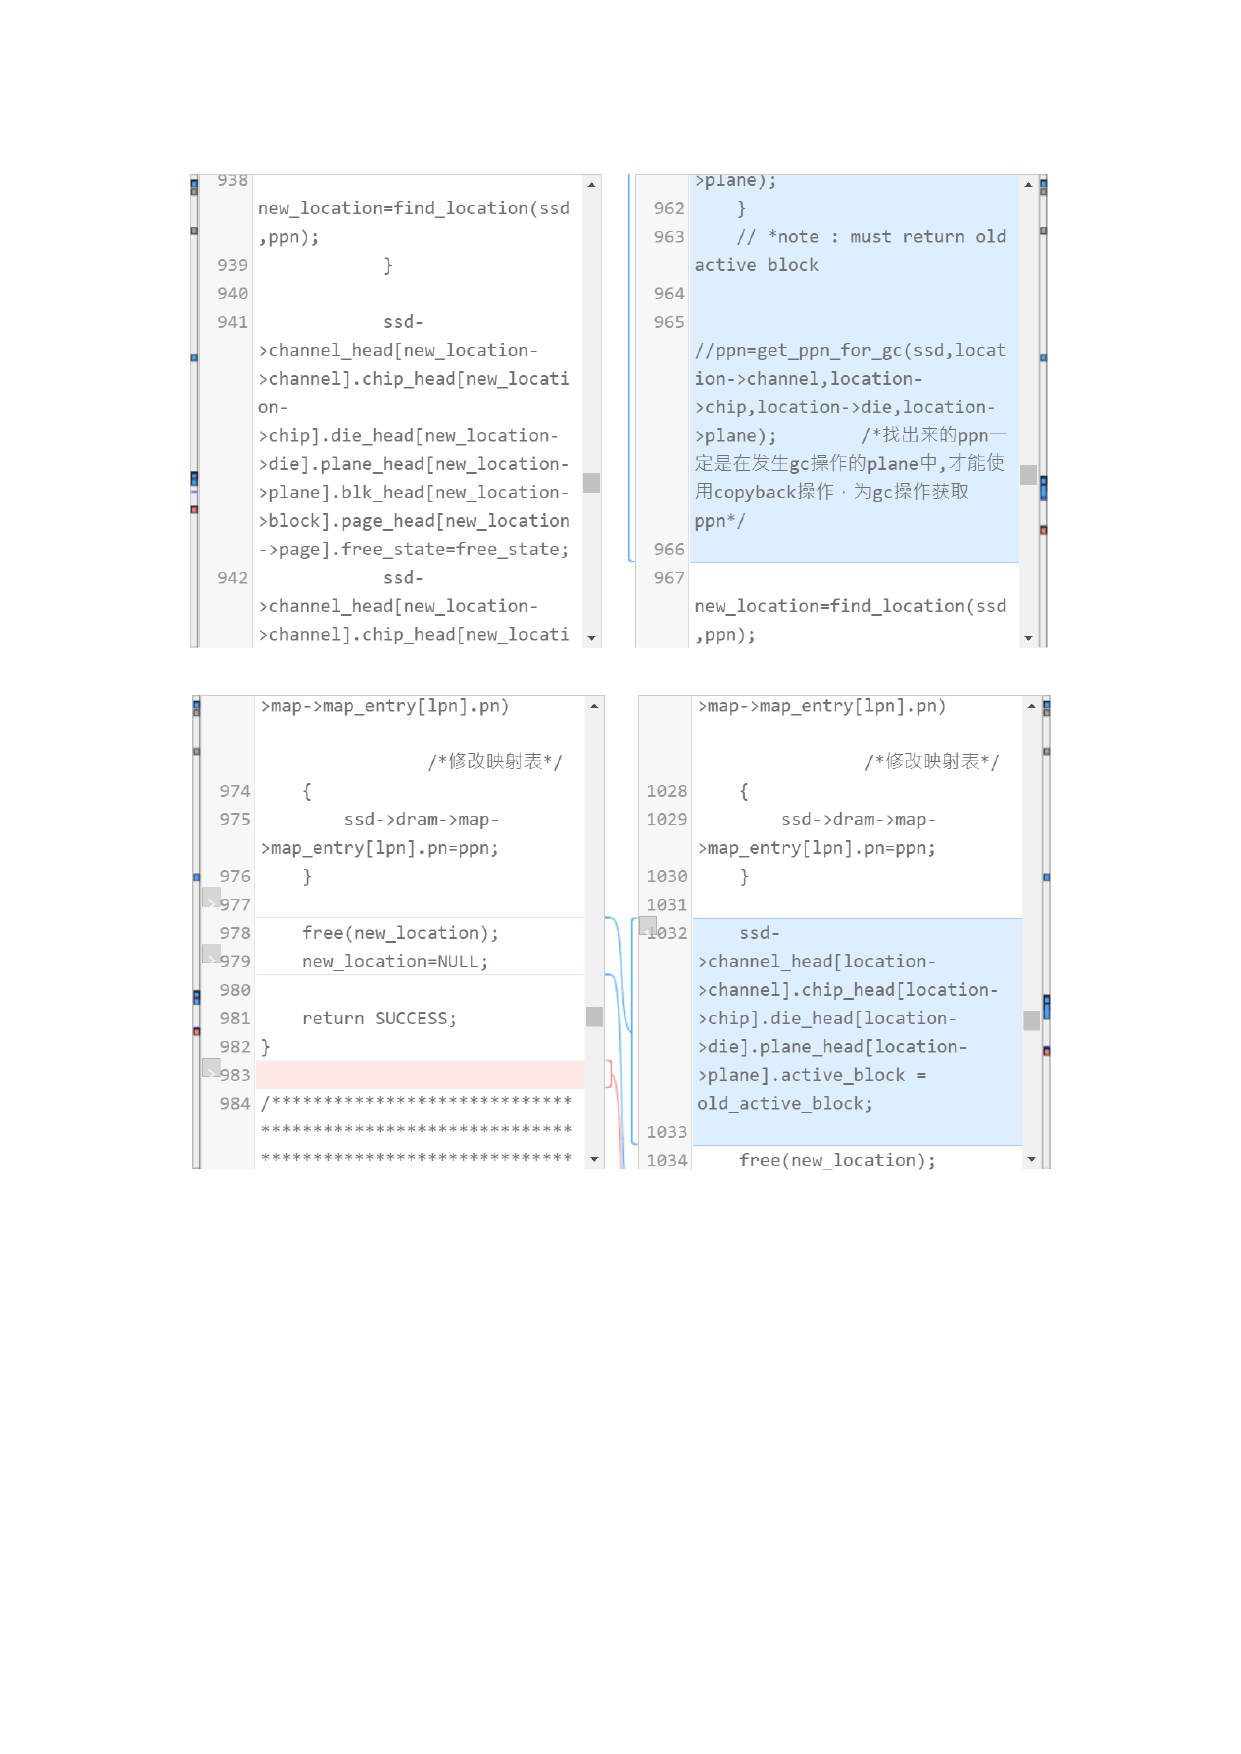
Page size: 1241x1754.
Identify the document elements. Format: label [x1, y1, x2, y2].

picture [187, 164, 1053, 659]
picture [187, 689, 1053, 1173]
